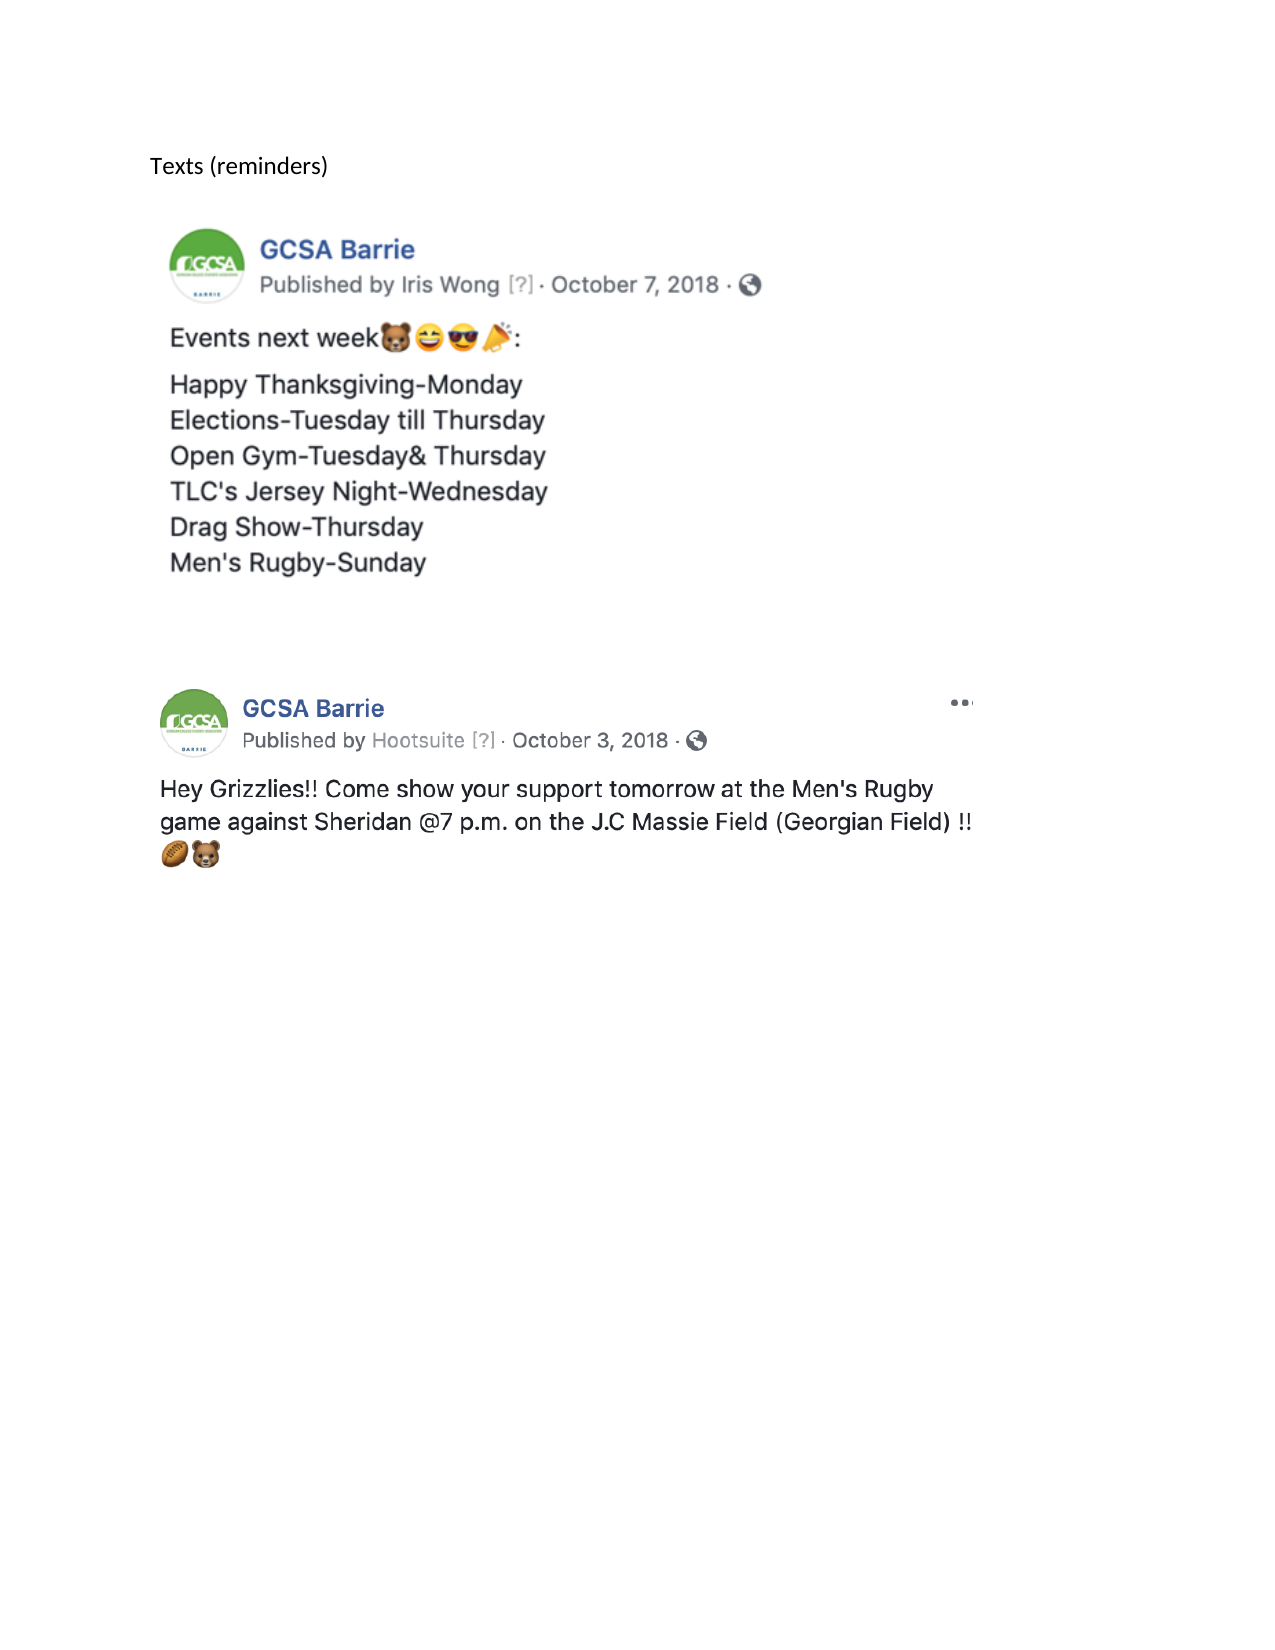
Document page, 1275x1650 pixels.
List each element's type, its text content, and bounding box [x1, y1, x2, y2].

picture [150, 676, 973, 893]
picture [150, 211, 958, 615]
text Texts (reminders) [150, 150, 1125, 181]
